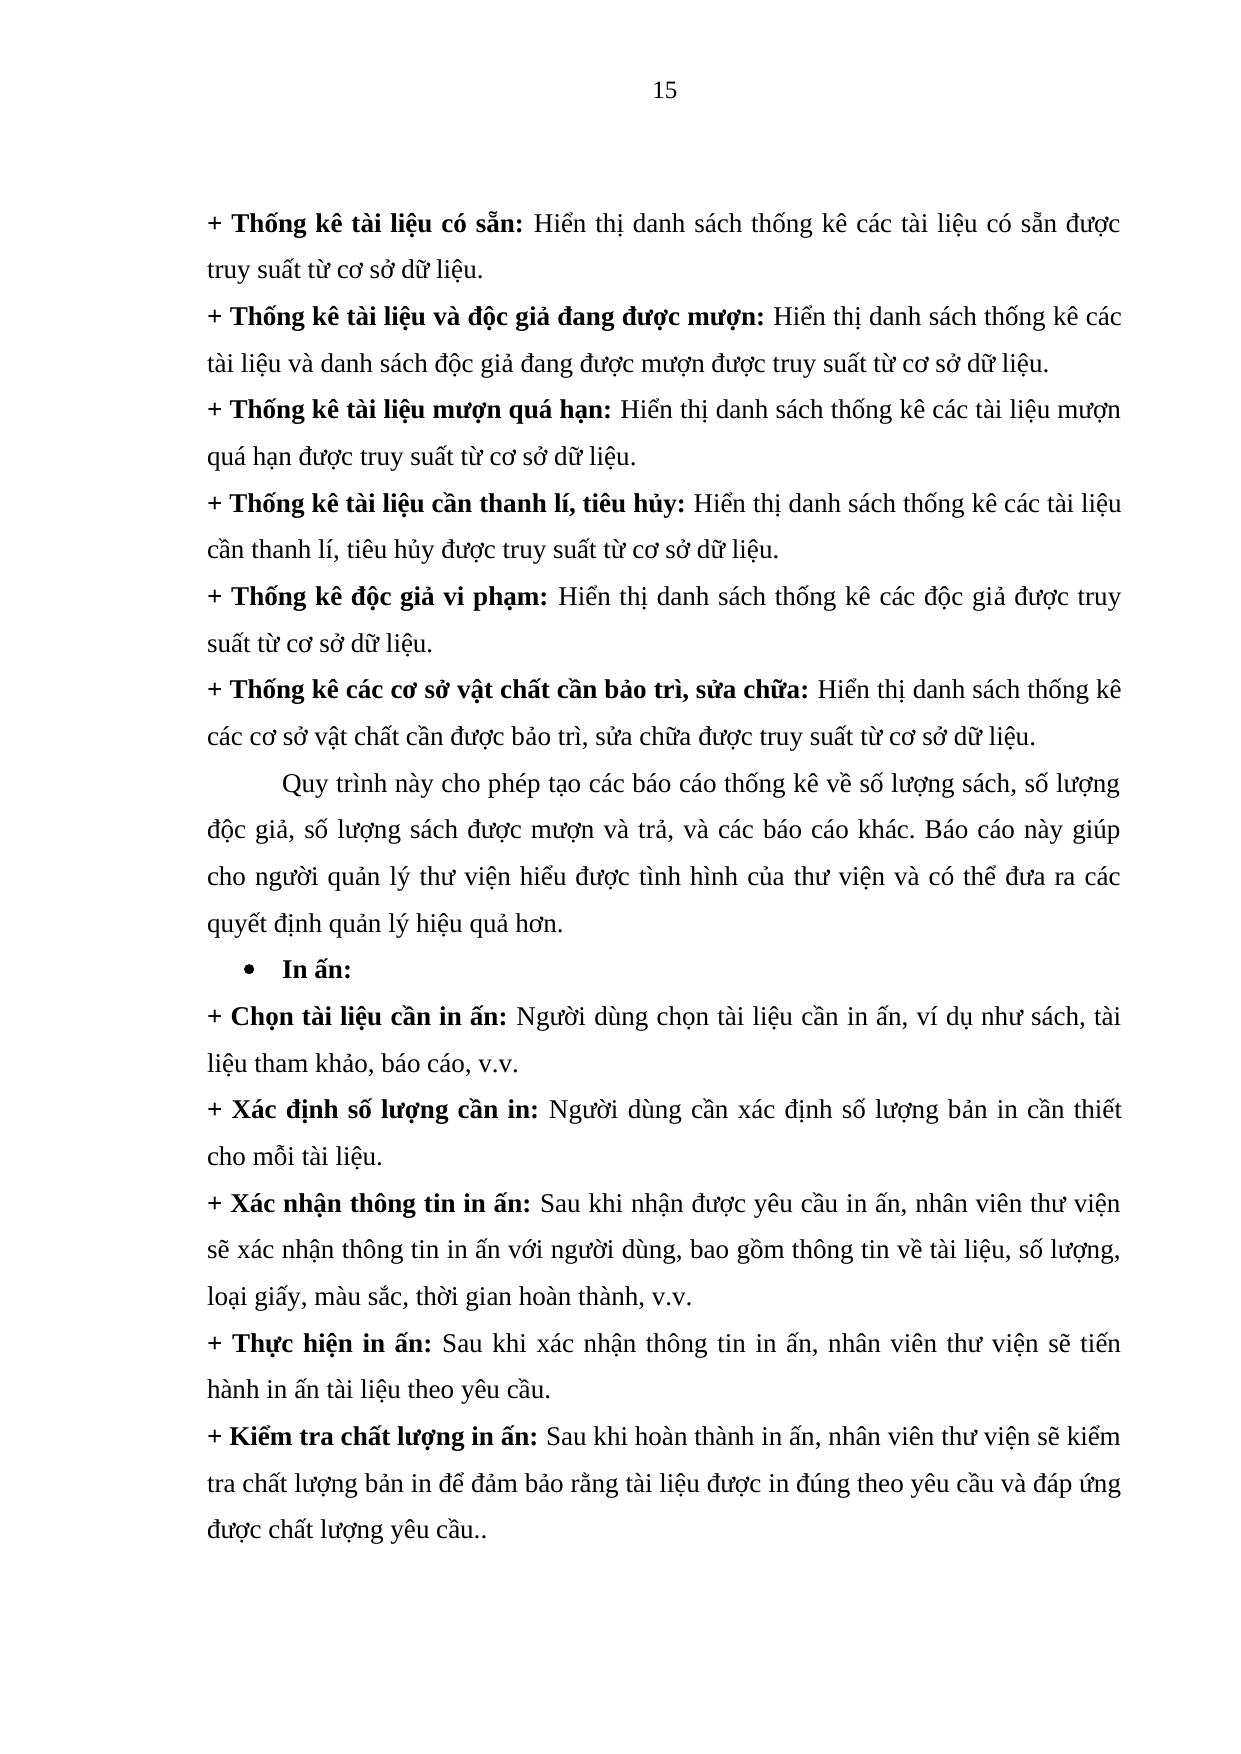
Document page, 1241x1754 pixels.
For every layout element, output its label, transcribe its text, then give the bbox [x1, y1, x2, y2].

text Quy trình này cho phép tạo các báo cáo thống kê về số lượng sách, số lượng độc giả, số lượng sách được mượn và trả, và các báo cáo khác. Báo cáo này giúp cho người quản lý thư viện hiểu được tình hình của thư viện và có thể đưa ra các quyết định quản lý hiệu quả hơn. [207, 767, 1122, 938]
list In ấn: [244, 953, 1122, 985]
text + Chọn tài liệu cần in ấn: Người dùng chọn tài liệu cần in ấn, ví dụ như sách, tài liệu tham khảo, báo cáo, v.v. [207, 1000, 1122, 1078]
text + Thống kê tài liệu có sẵn: Hiển thị danh sách thống kê các tài liệu có sẵn được truy suất từ cơ sở dữ liệu. [207, 207, 1122, 284]
text + Thực hiện in ấn: Sau khi xác nhận thông tin in ấn, nhân viên thư viện sẽ tiến hành in ấn tài liệu theo yêu cầu. [207, 1327, 1122, 1405]
text + Kiểm tra chất lượng in ấn: Sau khi hoàn thành in ấn, nhân viên thư viện sẽ kiểm tra chất lượng bản in để đảm bảo rằng tài liệu được in đúng theo yêu cầu và đáp ứng được chất lượng yêu cầu.. [207, 1420, 1122, 1545]
text + Thống kê độc giả vi phạm: Hiển thị danh sách thống kê các độc giả được truy suất từ cơ sở dữ liệu. [207, 580, 1122, 658]
text + Thống kê tài liệu mượn quá hạn: Hiển thị danh sách thống kê các tài liệu mượn quá hạn được truy suất từ cơ sở dữ liệu. [207, 393, 1122, 471]
text + Thống kê các cơ sở vật chất cần bảo trì, sửa chữa: Hiển thị danh sách thống kê các cơ sở vật chất cần được bảo trì, sửa chữa được truy suất từ cơ sở dữ liệu. [207, 673, 1122, 751]
text + Xác nhận thông tin in ấn: Sau khi nhận được yêu cầu in ấn, nhân viên thư viện sẽ xác nhận thông tin in ấn với người dùng, bao gồm thông tin về tài liệu, số lượng, loại giấy, màu sắc, thời gian hoàn thành, v.v. [207, 1187, 1122, 1311]
text + Xác định số lượng cần in: Người dùng cần xác định số lượng bản in cần thiết cho mỗi tài liệu. [207, 1094, 1122, 1171]
text + Thống kê tài liệu và độc giả đang được mượn: Hiển thị danh sách thống kê các tài liệu và danh sách độc giả đang được mượn được truy suất từ cơ sở dữ liệu. [207, 300, 1122, 378]
text + Thống kê tài liệu cần thanh lí, tiêu hủy: Hiển thị danh sách thống kê các tài liệu cần thanh lí, tiêu hủy được truy suất từ cơ sở dữ liệu. [207, 487, 1122, 564]
